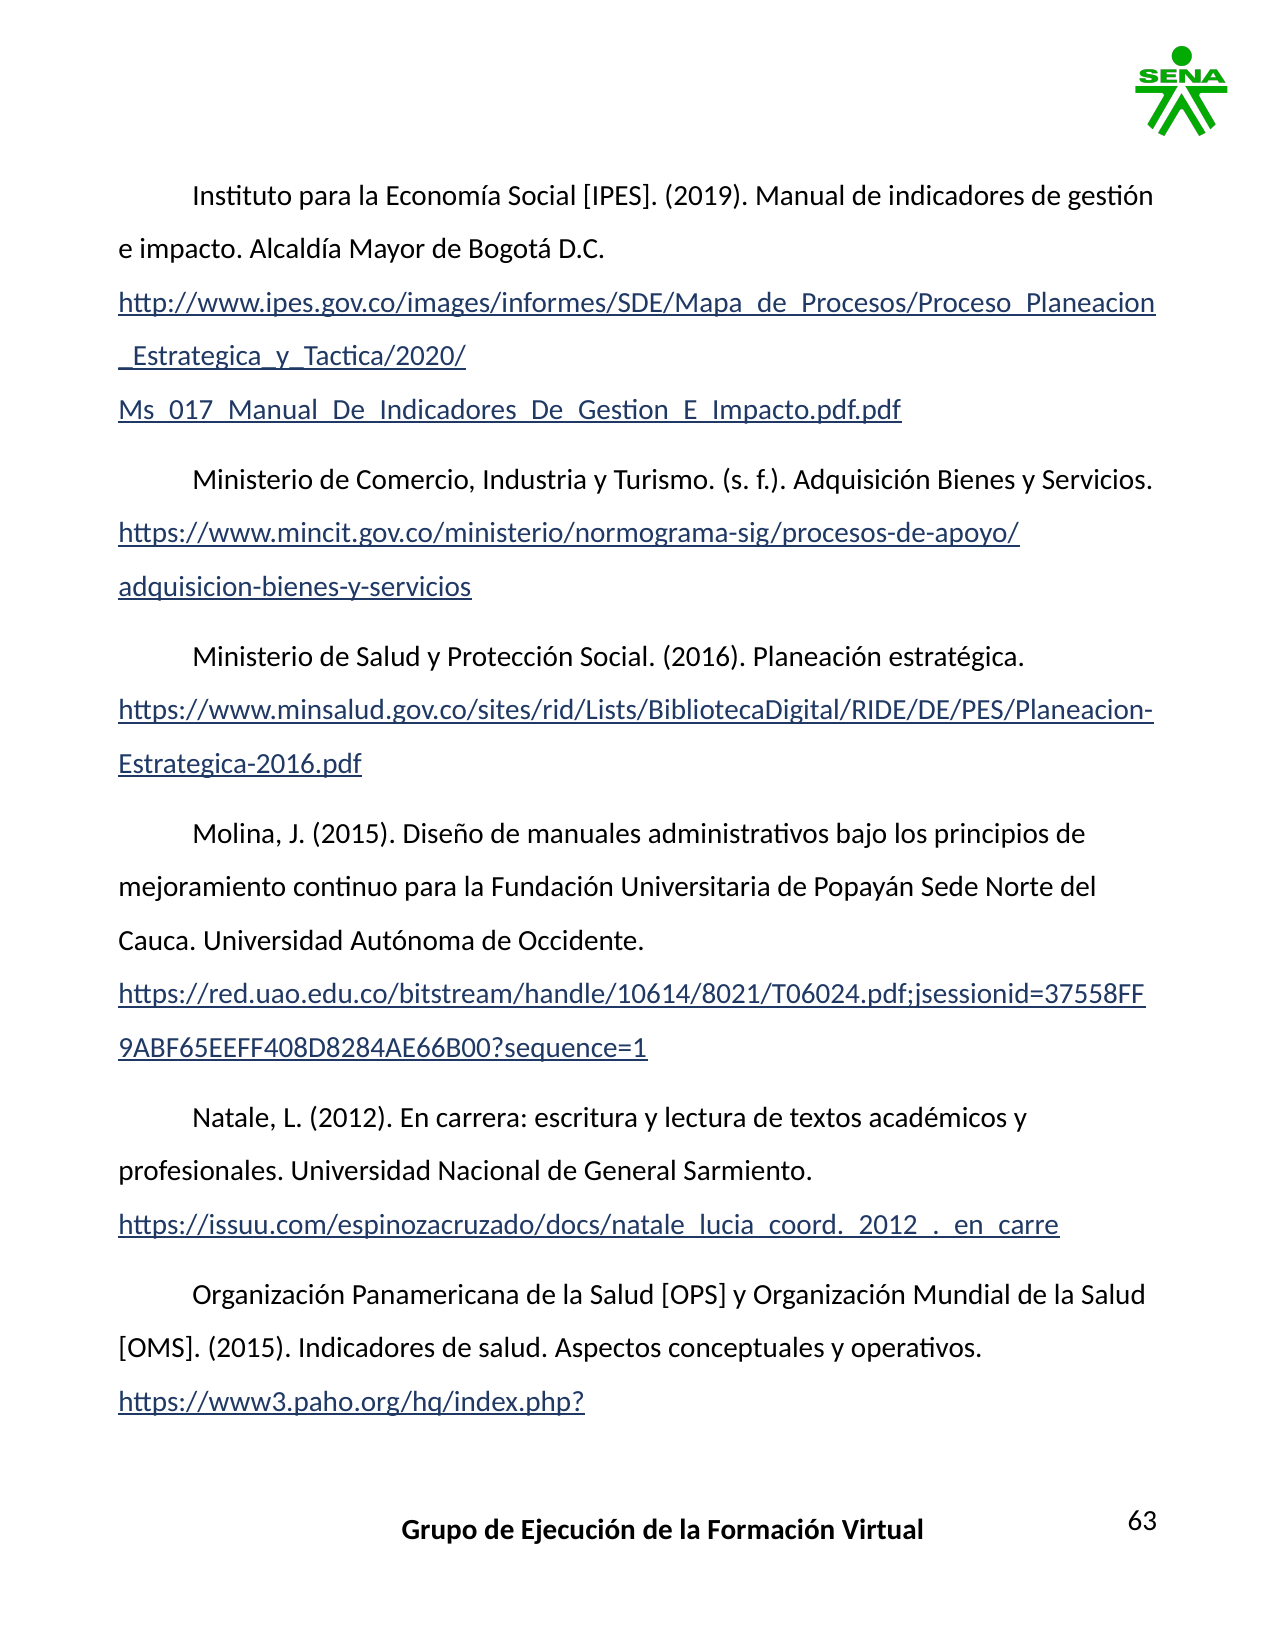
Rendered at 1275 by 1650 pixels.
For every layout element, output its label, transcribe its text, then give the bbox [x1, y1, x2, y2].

text Molina, J. (2015). Diseño de manuales administrativos bajo los principios de mejoramiento continuo para la Fundación Universitaria de Popayán Sede Norte del Cauca. Universidad Autónoma de Occidente. https://red.uao.edu.co/bitstream/handle/10614/8021/T06024.pdf;jsessionid=37558FF9ABF65EEFF408D8284AE66B00?sequence=1 [118, 815, 1157, 1064]
text Instituto para la Economía Social [IPES]. (2019). Manual de indicadores de gestión e impacto. Alcaldía Mayor de Bogotá D.C. http://www.ipes.gov.co/images/informes/SDE/Mapa_de_Procesos/Proceso_Planeacion_Estrategica_y_Tactica/2020/Ms_017_Manual_De_Indicadores_De_Gestion_E_Impacto.pdf.pdf [118, 177, 1157, 427]
text Ministerio de Comercio, Industria y Turismo. (s. f.). Adquisición Bienes y Servicios. https://www.mincit.gov.co/ministerio/normograma-sig/procesos-de-apoyo/adquisicion-bienes-y-servicios [118, 461, 1157, 603]
text Ministerio de Salud y Protección Social. (2016). Planeación estratégica. https://www.minsalud.gov.co/sites/rid/Lists/BibliotecaDigital/RIDE/DE/PES/Planeacion-Estrategica-2016.pdf [118, 638, 1157, 781]
text Natale, L. (2012). En carrera: escritura y lectura de textos académicos y profesionales. Universidad Nacional de General Sarmiento. https://issuu.com/espinozacruzado/docs/natale_lucia_coord._2012_._en_carre [118, 1099, 1157, 1241]
picture [1135, 46, 1228, 136]
